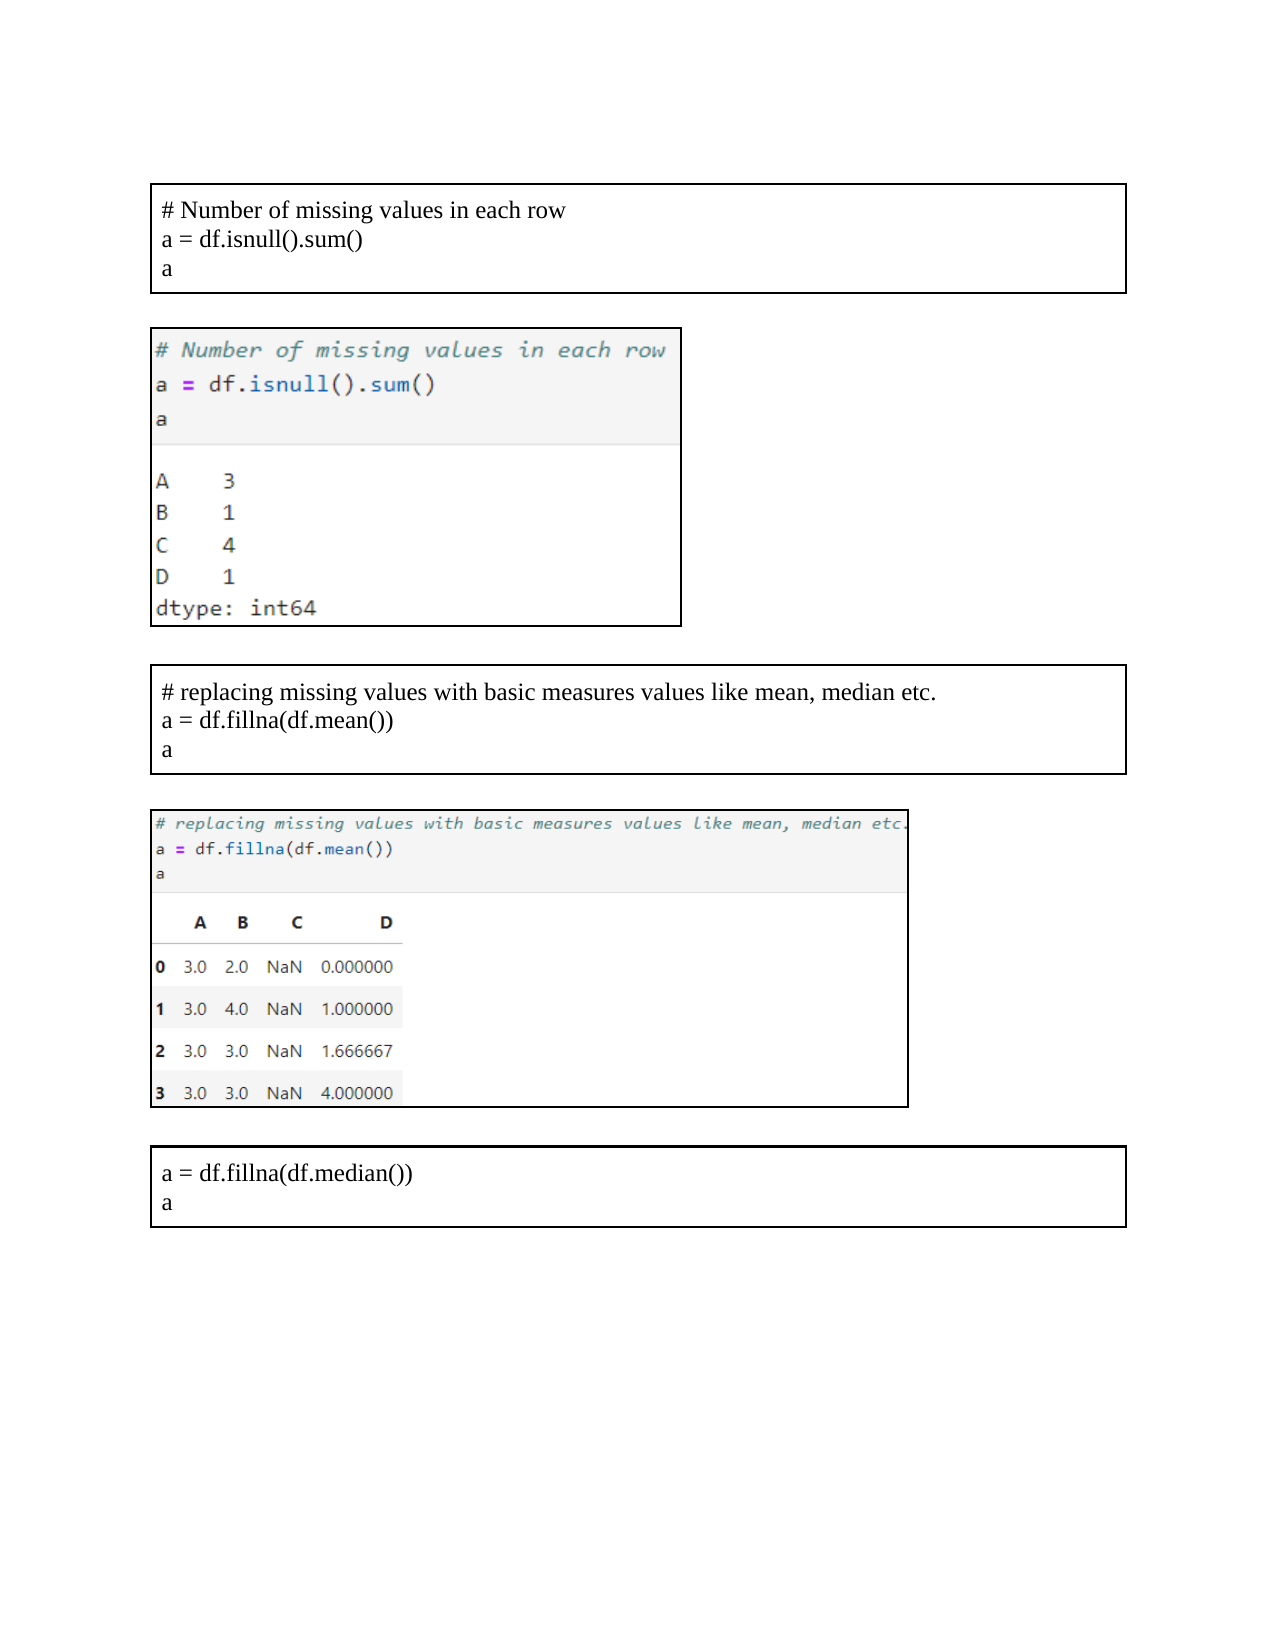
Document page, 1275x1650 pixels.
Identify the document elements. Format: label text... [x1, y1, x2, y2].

picture [152, 329, 680, 625]
table_header # Number of missing values in each row a = df.isnull().sum() a [152, 185, 1125, 292]
table_header a = df.fillna(df.median()) a [152, 1148, 1125, 1226]
picture [152, 811, 907, 1106]
table_header # replacing missing values with basic measures values like mean, median etc. a = df.fillna(df.mean()) a [152, 666, 1125, 773]
